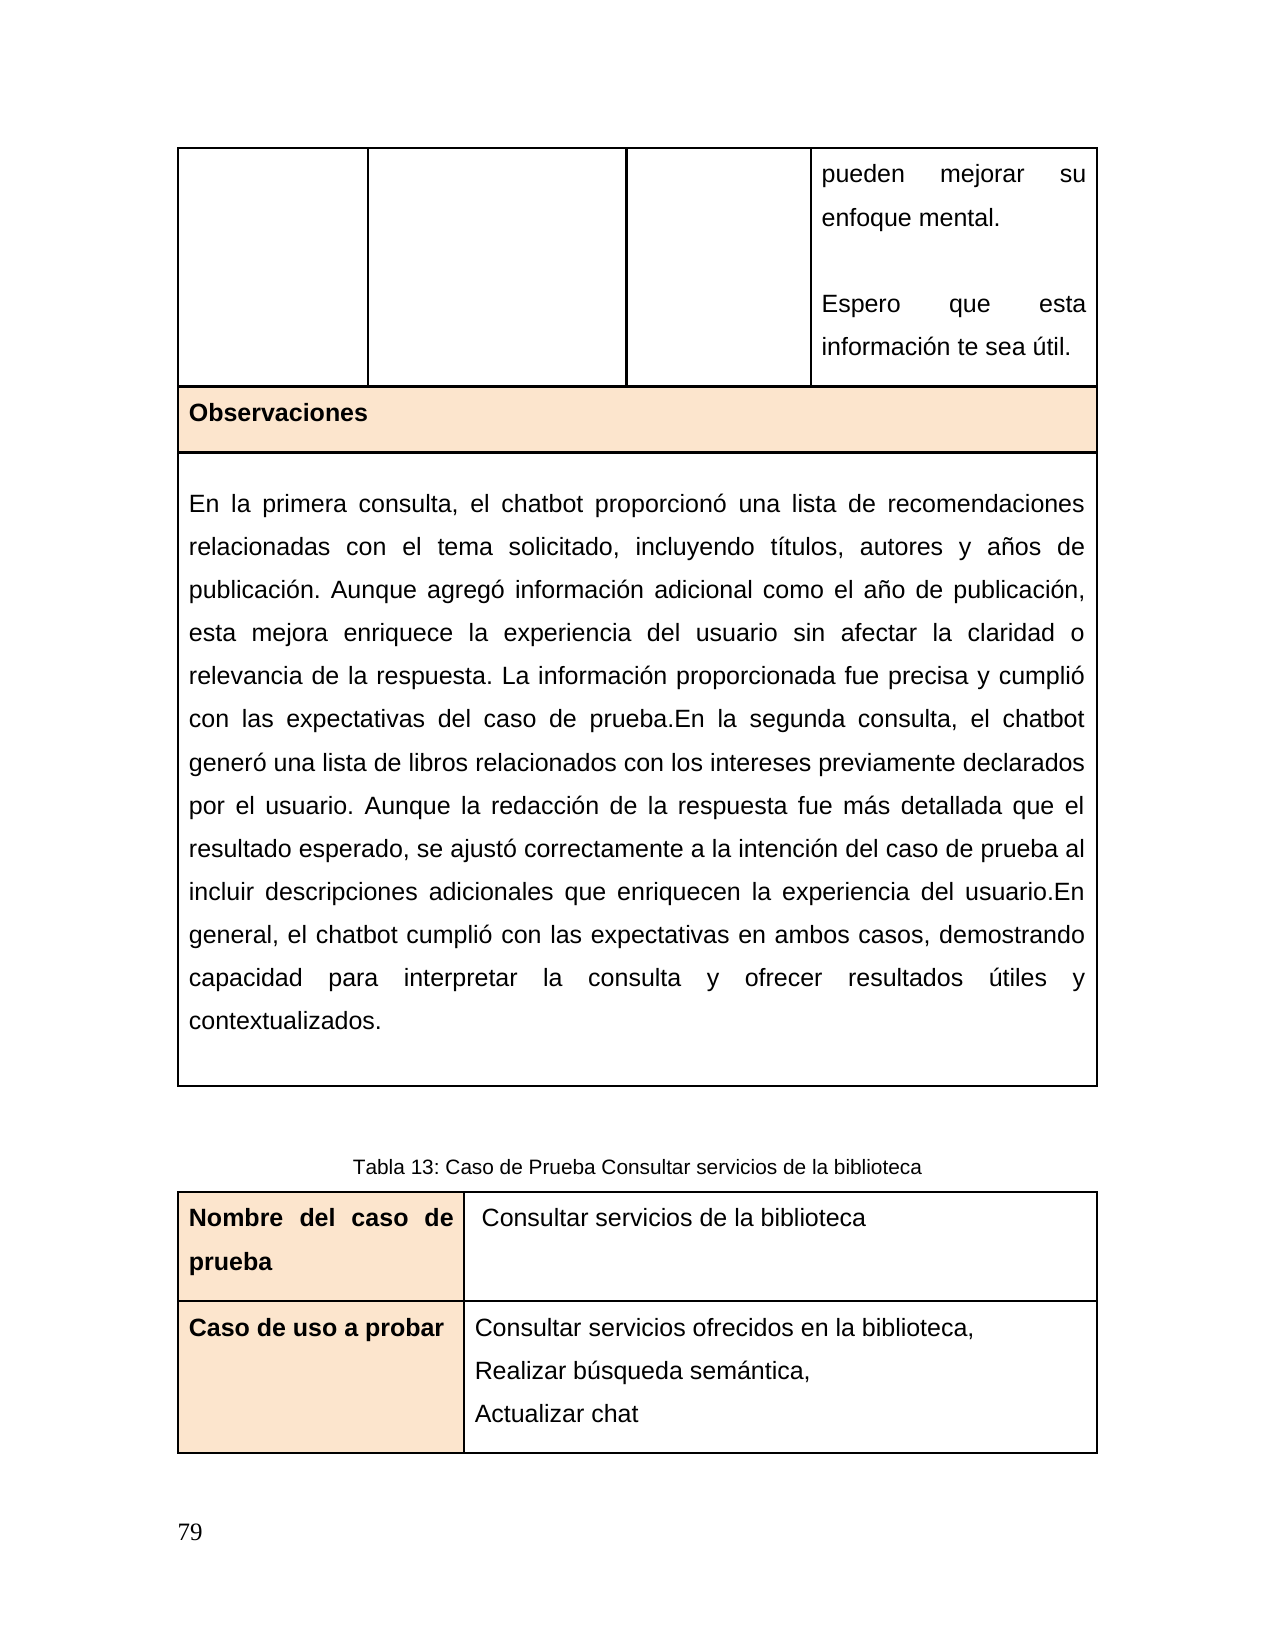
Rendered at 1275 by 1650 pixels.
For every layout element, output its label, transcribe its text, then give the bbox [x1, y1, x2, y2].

table_cell 2 [179, 149, 367, 428]
table_cell Caso de uso a probar [179, 1345, 463, 1495]
table_cell Observaciones [179, 431, 1096, 494]
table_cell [812, 149, 1096, 428]
text Tabla 13: Caso de Prueba Consultar servicios de la biblioteca [177, 1198, 1098, 1222]
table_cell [628, 149, 810, 428]
table_cell Consultar servicios ofrecidos en la biblioteca, Realizar búsqueda semántica, Actualizar chat [465, 1345, 1096, 1495]
table_header Nombre del caso de prueba [179, 1236, 463, 1343]
table_header Consultar servicios de la biblioteca [465, 1236, 1096, 1343]
table_cell En la primera consulta, el chatbot proporcionó una lista de recomendaciones relacionadas con el tema solicitado, incluyendo títulos, autores y años de publicación. Aunque agregó información adicional como el año de publicación, esta mejora enriquece la experiencia del usuario sin afectar la claridad o relevancia de la respuesta. La información proporcionada fue precisa y cumplió con las expectativas del caso de prueba.En la segunda consulta, el chatbot generó una lista de libros relacionados con los intereses previamente declarados por el usuario. Aunque la redacción de la respuesta fue más detallada que el resultado esperado, se ajustó correctamente a la intención del caso de prueba al incluir descripciones adicionales que enriquecen la experiencia del usuario.En general, el chatbot cumplió con las expectativas en ambos casos, demostrando capacidad para interpretar la consulta y ofrecer resultados útiles y contextualizados. [179, 497, 1096, 1128]
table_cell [369, 149, 625, 428]
